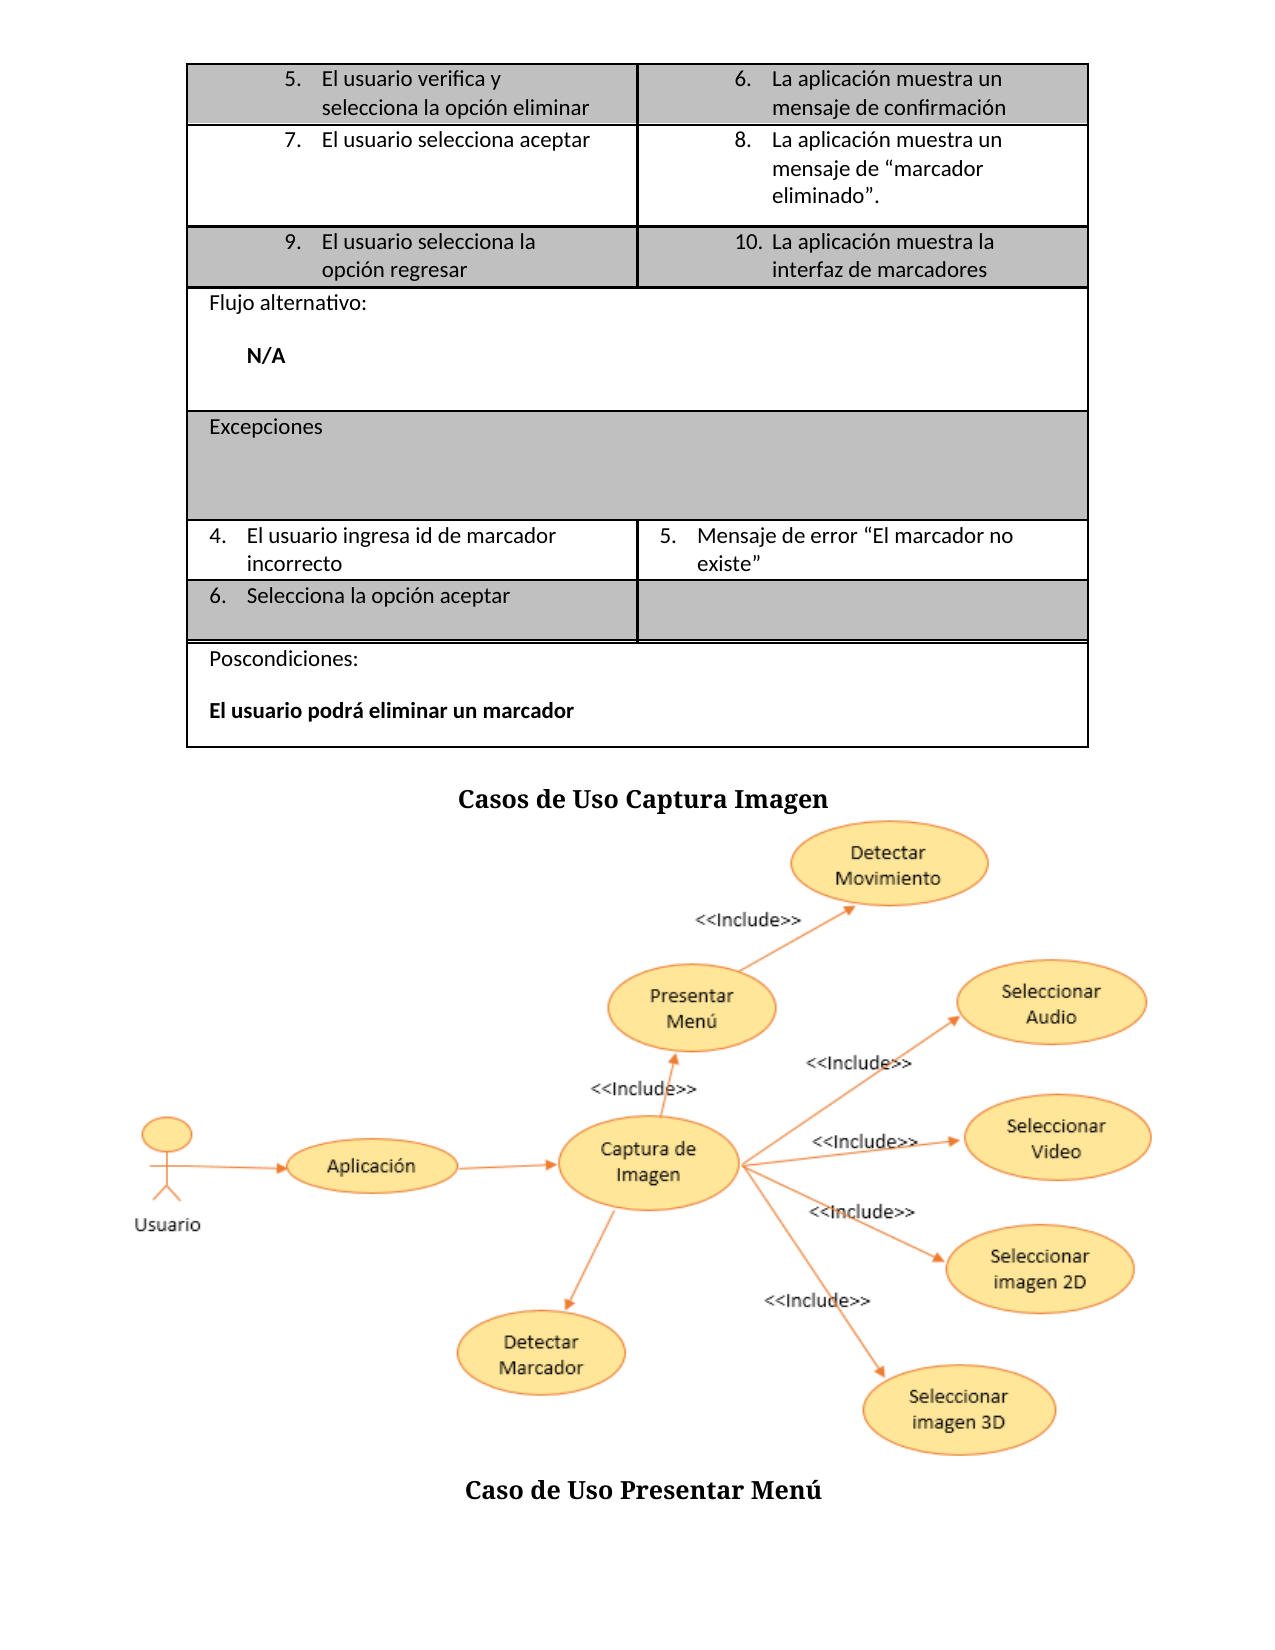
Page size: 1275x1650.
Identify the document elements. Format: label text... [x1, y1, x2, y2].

table_cell Selecciona la opción aceptar [188, 581, 636, 639]
table_cell El usuario selecciona aceptar [188, 126, 636, 225]
table_cell Excepciones [188, 412, 1087, 519]
table_cell El usuario ingresa id de marcador incorrecto [188, 521, 636, 579]
table_cell El usuario selecciona la opción regresar [188, 228, 636, 286]
picture [122, 816, 1165, 1473]
table_cell El usuario verifica y selecciona la opción eliminar [188, 65, 636, 123]
subtitle Caso de Uso Presentar Menú [91, 1473, 1196, 1507]
table_cell Mensaje de error “El marcador no existe” [639, 521, 1087, 579]
table_cell Poscondiciones: El usuario podrá eliminar un marcador [188, 644, 1087, 746]
table_cell La aplicación muestra la interfaz de marcadores [639, 228, 1087, 286]
table_cell La aplicación muestra un mensaje de “marcador eliminado”. [639, 126, 1087, 225]
table_cell La aplicación muestra un mensaje de confirmación [639, 65, 1087, 123]
table_cell [639, 581, 1087, 639]
subtitle Casos de Uso Captura Imagen [91, 782, 1196, 816]
table_cell Flujo alternativo: N/A [188, 289, 1087, 410]
